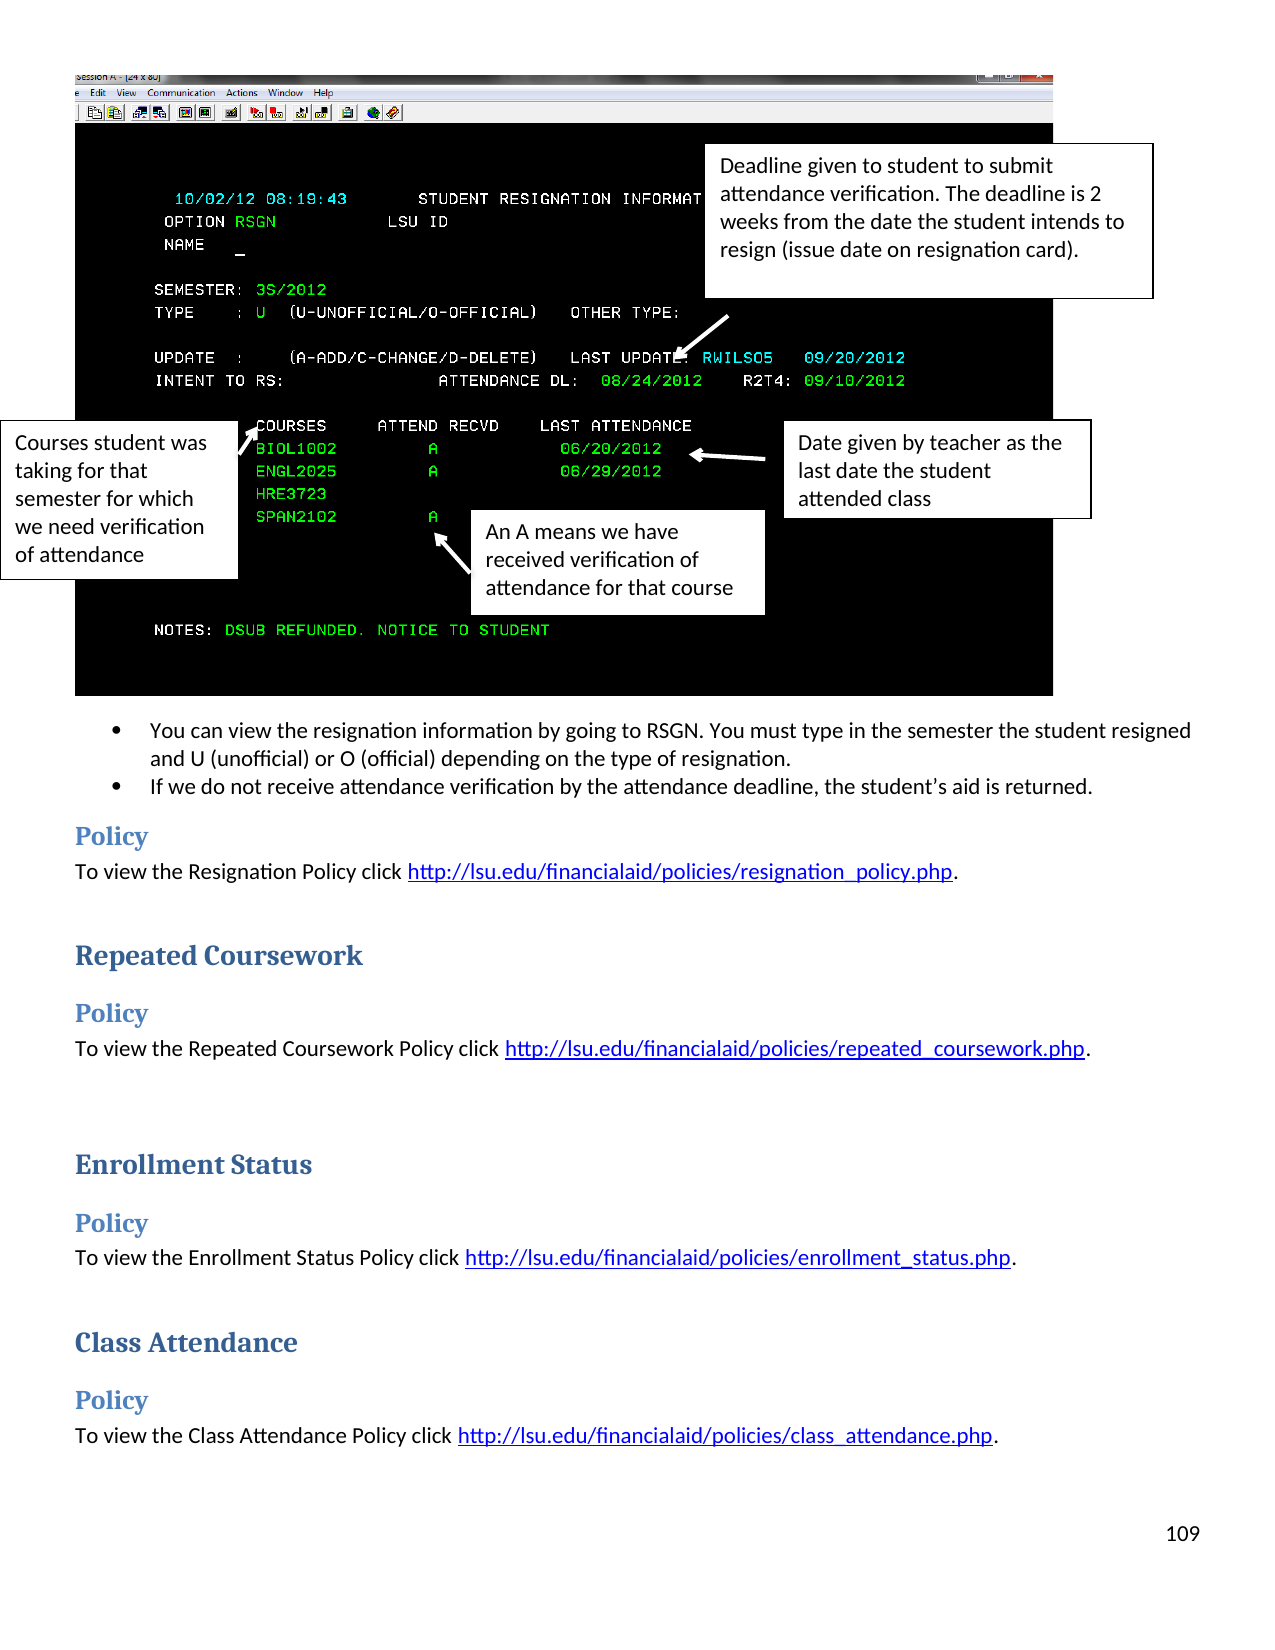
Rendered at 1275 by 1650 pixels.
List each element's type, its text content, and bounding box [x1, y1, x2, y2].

subtitle Policy [75, 1208, 1200, 1239]
text To view the Class Attendance Policy click http://lsu.edu/financialaid/policies/class_attendance.php. [75, 1421, 1200, 1449]
subtitle Class Attendance [75, 1326, 1200, 1359]
list You can view the resignation information by going to RSGN. You must type in the semester the student resigned and U (unofficial) or O (official) depending on the type of resignation. [112, 716, 1200, 772]
subtitle Policy [75, 821, 1200, 852]
text To view the Repeated Coursework Policy click http://lsu.edu/financialaid/policies/repeated_coursework.php. [75, 1034, 1200, 1094]
list If we do not receive attendance verification by the attendance deadline, the student’s aid is returned. [112, 772, 1200, 800]
subtitle Repeated Coursework [75, 939, 1200, 972]
subtitle Policy [75, 1385, 1200, 1416]
subtitle Policy [75, 998, 1200, 1029]
subtitle Enrollment Status [75, 1148, 1200, 1182]
picture [75, 75, 1054, 696]
text To view the Resignation Policy click http://lsu.edu/financialaid/policies/resignation_policy.php. [75, 857, 1200, 885]
text To view the Enrollment Status Policy click http://lsu.edu/financialaid/policies/enrollment_status.php. [75, 1243, 1200, 1272]
